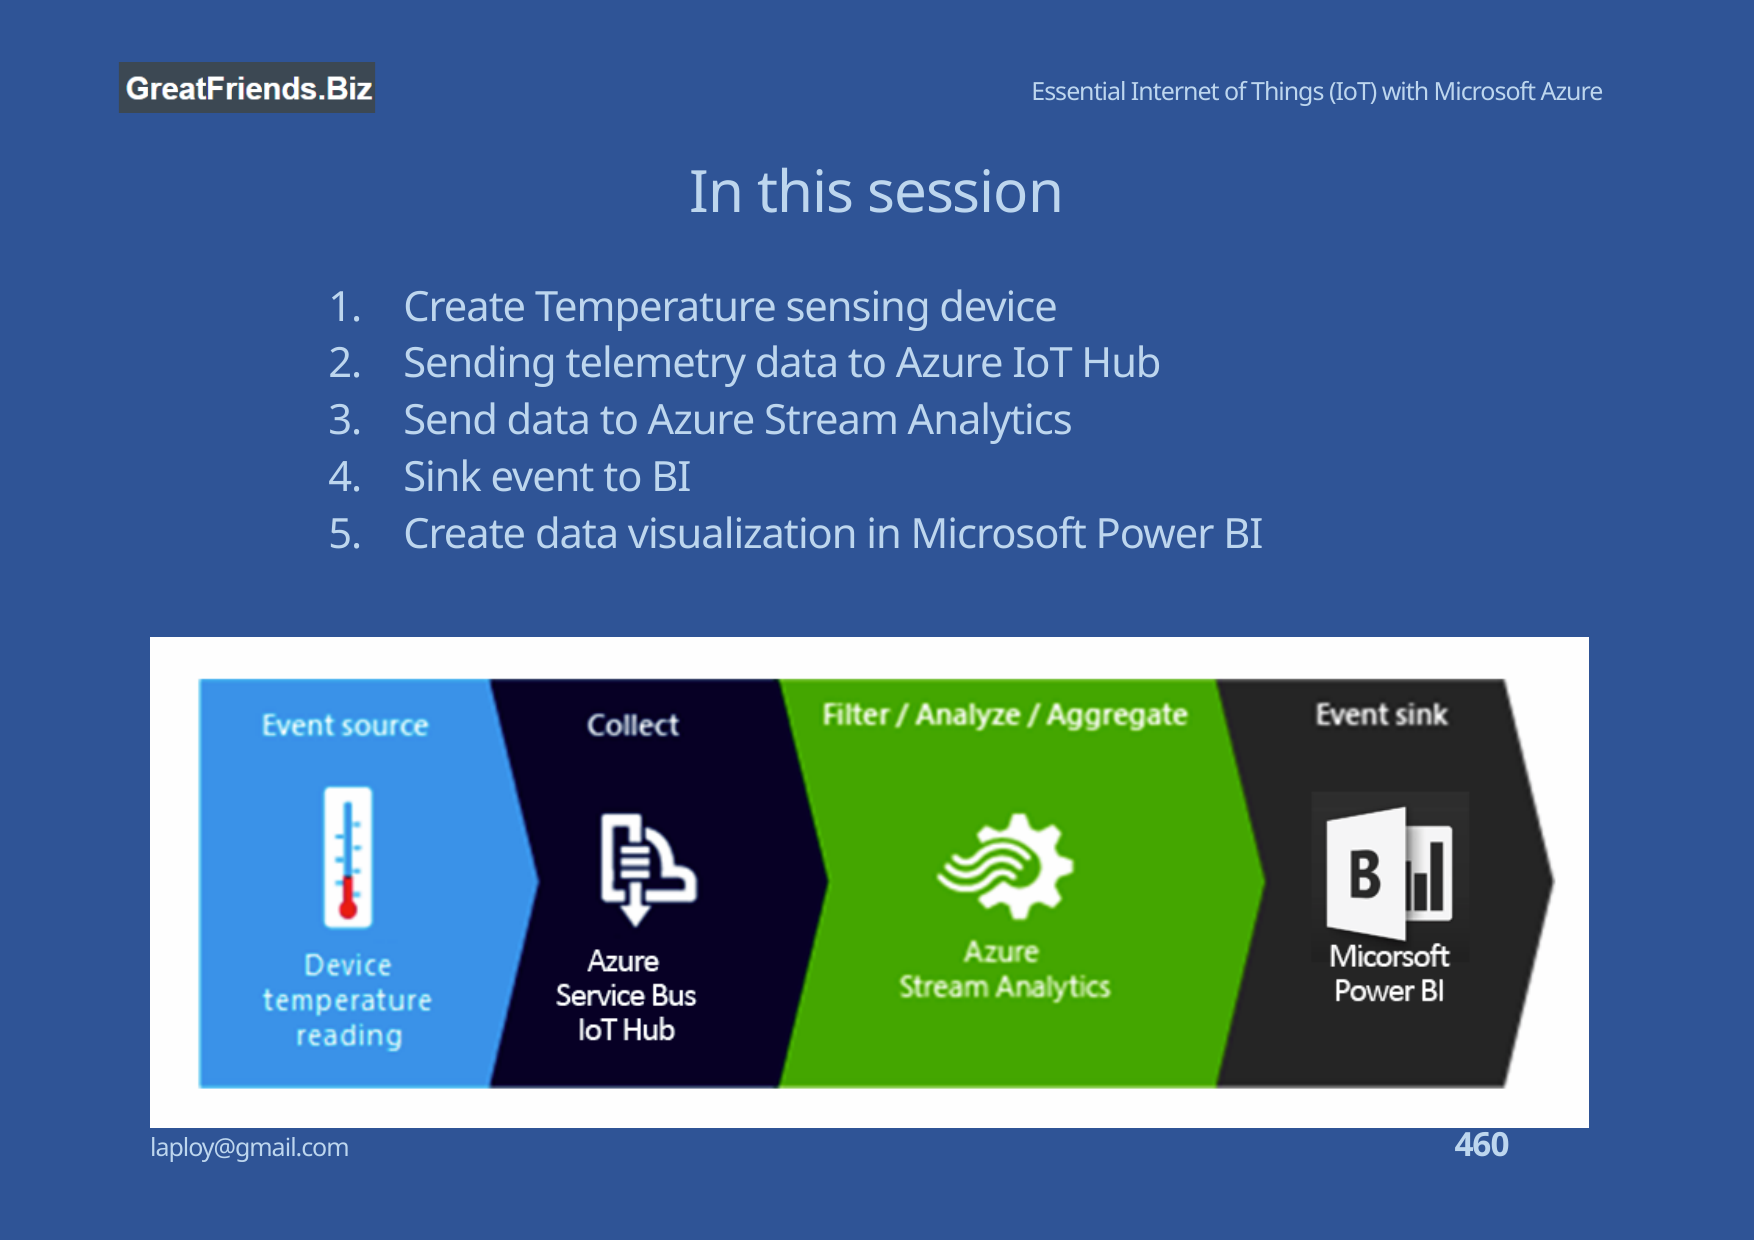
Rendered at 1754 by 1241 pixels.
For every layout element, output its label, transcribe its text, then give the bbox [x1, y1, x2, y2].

title Send data to Azure Stream Analytics [328, 390, 1604, 447]
title Create Temperature sensing device [328, 276, 1604, 333]
title Sending telemetry data to Azure IoT Hub [328, 333, 1604, 390]
picture [150, 637, 1589, 1128]
title In this session [150, 150, 1604, 229]
title Create data visualization in Microsoft Power BI [328, 503, 1604, 560]
title Sink event to BI [328, 447, 1604, 503]
picture [118, 62, 375, 113]
